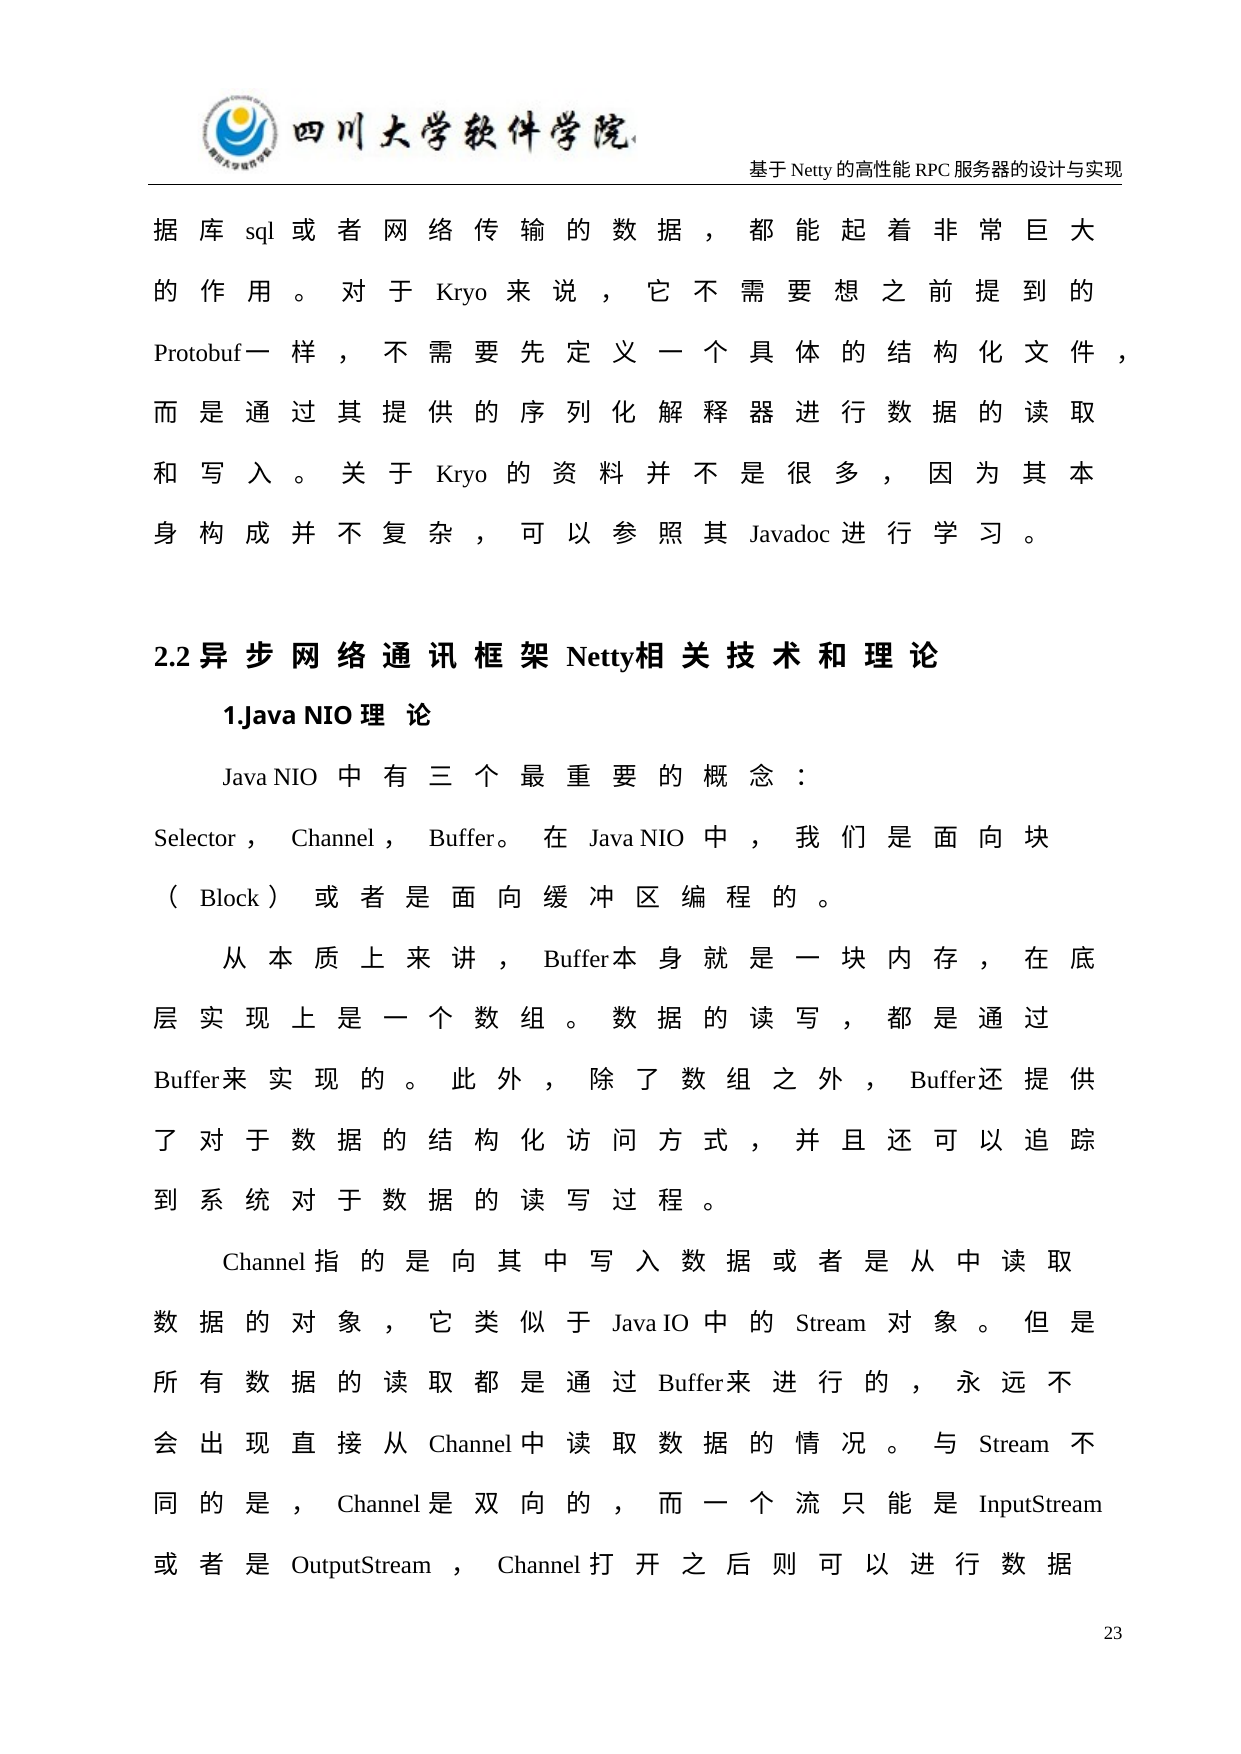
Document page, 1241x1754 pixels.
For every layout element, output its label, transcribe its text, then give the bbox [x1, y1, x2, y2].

text 1.Java NIO理论 [154, 683, 1116, 744]
picture [197, 88, 639, 177]
subtitle 2.2异步网络通讯框架Netty相关技术和理论 [154, 623, 1116, 683]
text Java NIO中有三个最重要的概念：Selector，Channel，Buffer。在Java NIO中，我们是面向块（Block）或者是面向缓冲区编程的。 [154, 744, 1116, 926]
text 从本质上来讲，Buffer本身就是一块内存，在底层实现上是一个数组。数据的读写，都是通过Buffer来实现的。此外，除了数组之外，Buffer还提供了对于数据的结构化访问方式，并且还可以追踪到系统对于数据的读写过程。 [154, 926, 1116, 1229]
